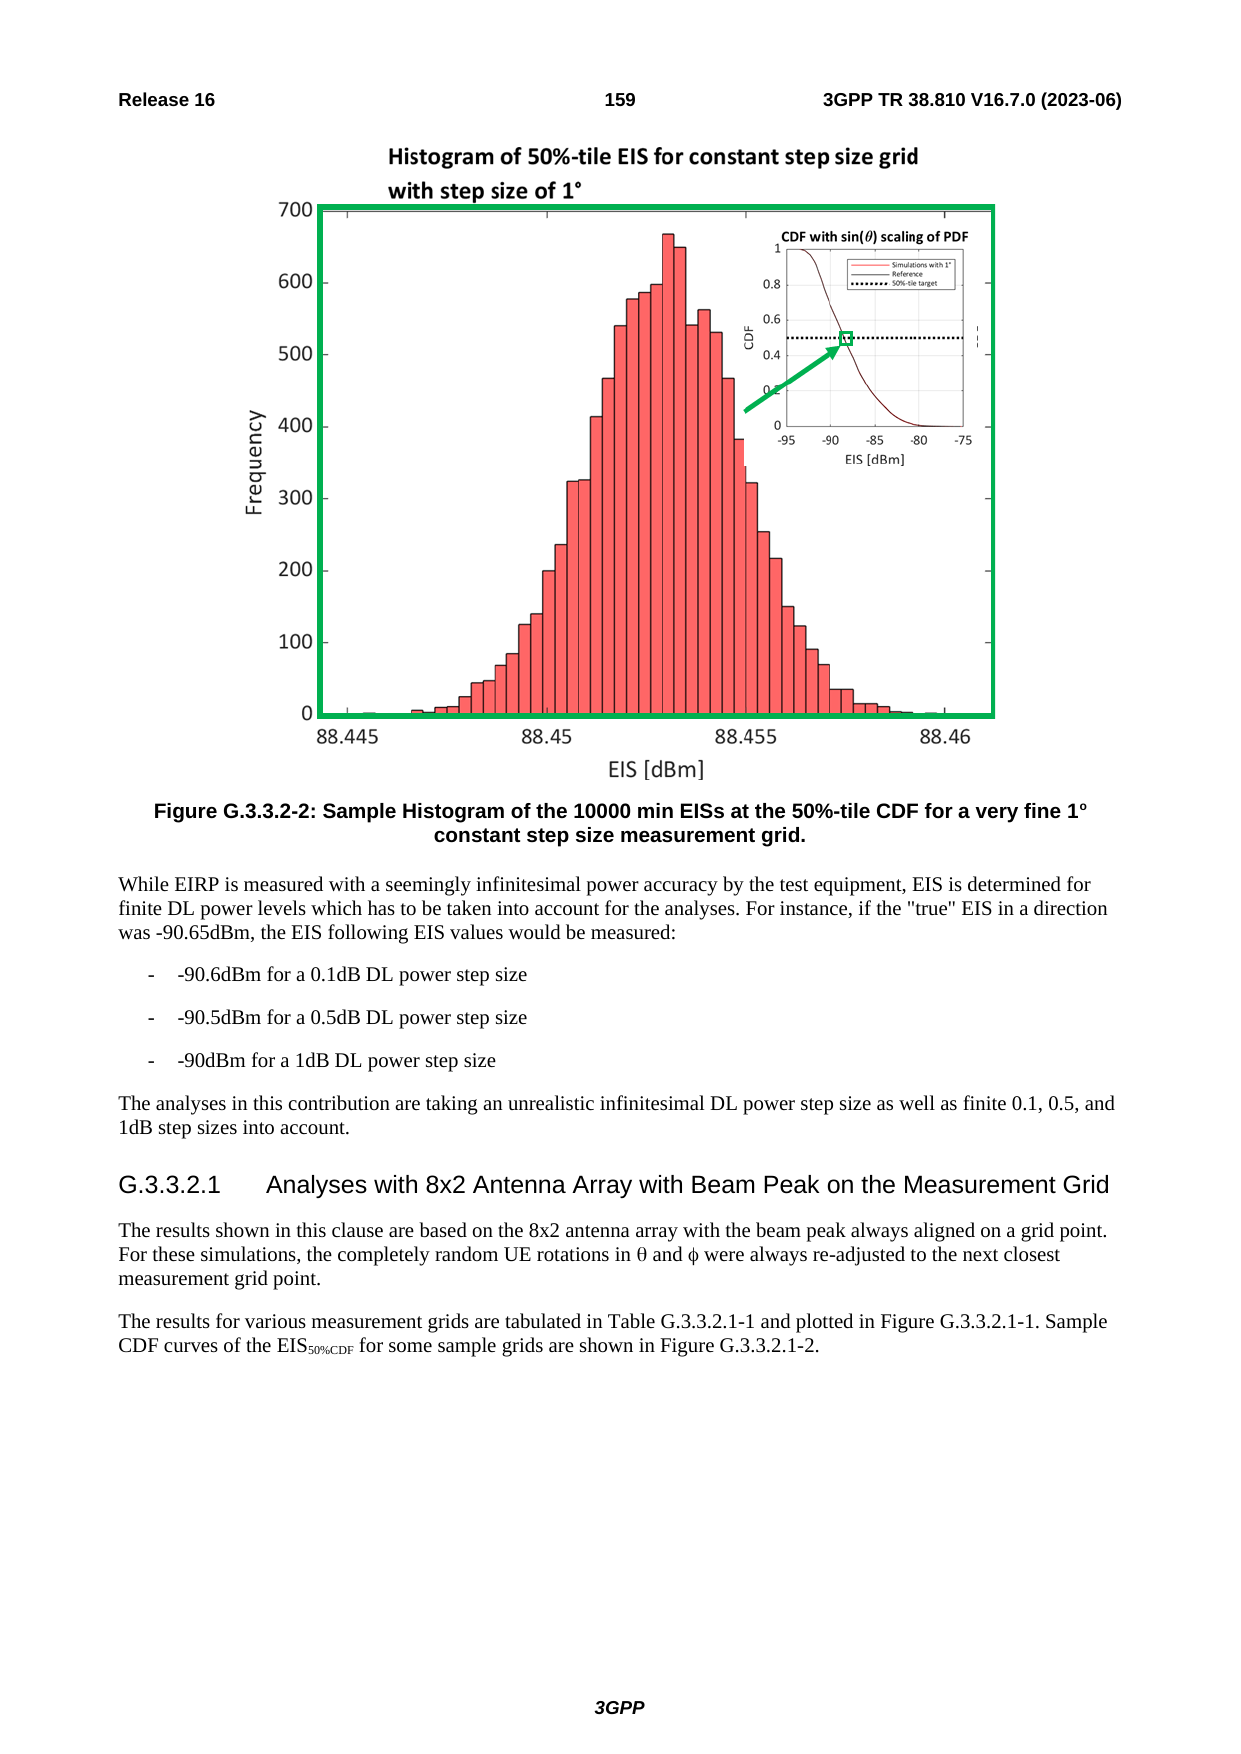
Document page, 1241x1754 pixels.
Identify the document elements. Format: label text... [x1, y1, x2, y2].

text The results for various measurement grids are tabulated in Table G.3.3.2.1-1 and plotted in Figure G.3.3.2.1-1. Sample CDF curves of the EIS50%CDF for some sample grids are shown in Figure G.3.3.2.1-2. [118, 1309, 1122, 1357]
subtitle G.3.3.2.1 Analyses with 8x2 Antenna Array with Beam Peak on the Measurement Grid [118, 1170, 1122, 1199]
text The analyses in this contribution are taking an unrealistic infinitesimal DL power step size as well as finite 0.1, 0.5, and 1dB step sizes into account. [118, 1091, 1122, 1139]
picture [245, 147, 995, 780]
text - -90dBm for a 1dB DL power step size [148, 1048, 1122, 1072]
text Figure G.3.3.2-2: Sample Histogram of the 10000 min EISs at the 50%-tile CDF for a very fine 1o constant step size measurement grid. [118, 798, 1122, 846]
text The results shown in this clause are based on the 8x2 antenna array with the beam peak always aligned on a grid point. For these simulations, the completely random UE rotations in  and  were always re-adjusted to the next closest measurement grid point. [118, 1218, 1122, 1290]
text - -90.6dBm for a 0.1dB DL power step size [148, 962, 1122, 986]
text While EIRP is measured with a seemingly infinitesimal power accuracy by the test equipment, EIS is determined for finite DL power levels which has to be taken into account for the analyses. For instance, if the "true" EIS in a direction was -90.65dBm, the EIS following EIS values would be measured: [118, 871, 1122, 944]
text - -90.5dBm for a 0.5dB DL power step size [148, 1005, 1122, 1029]
